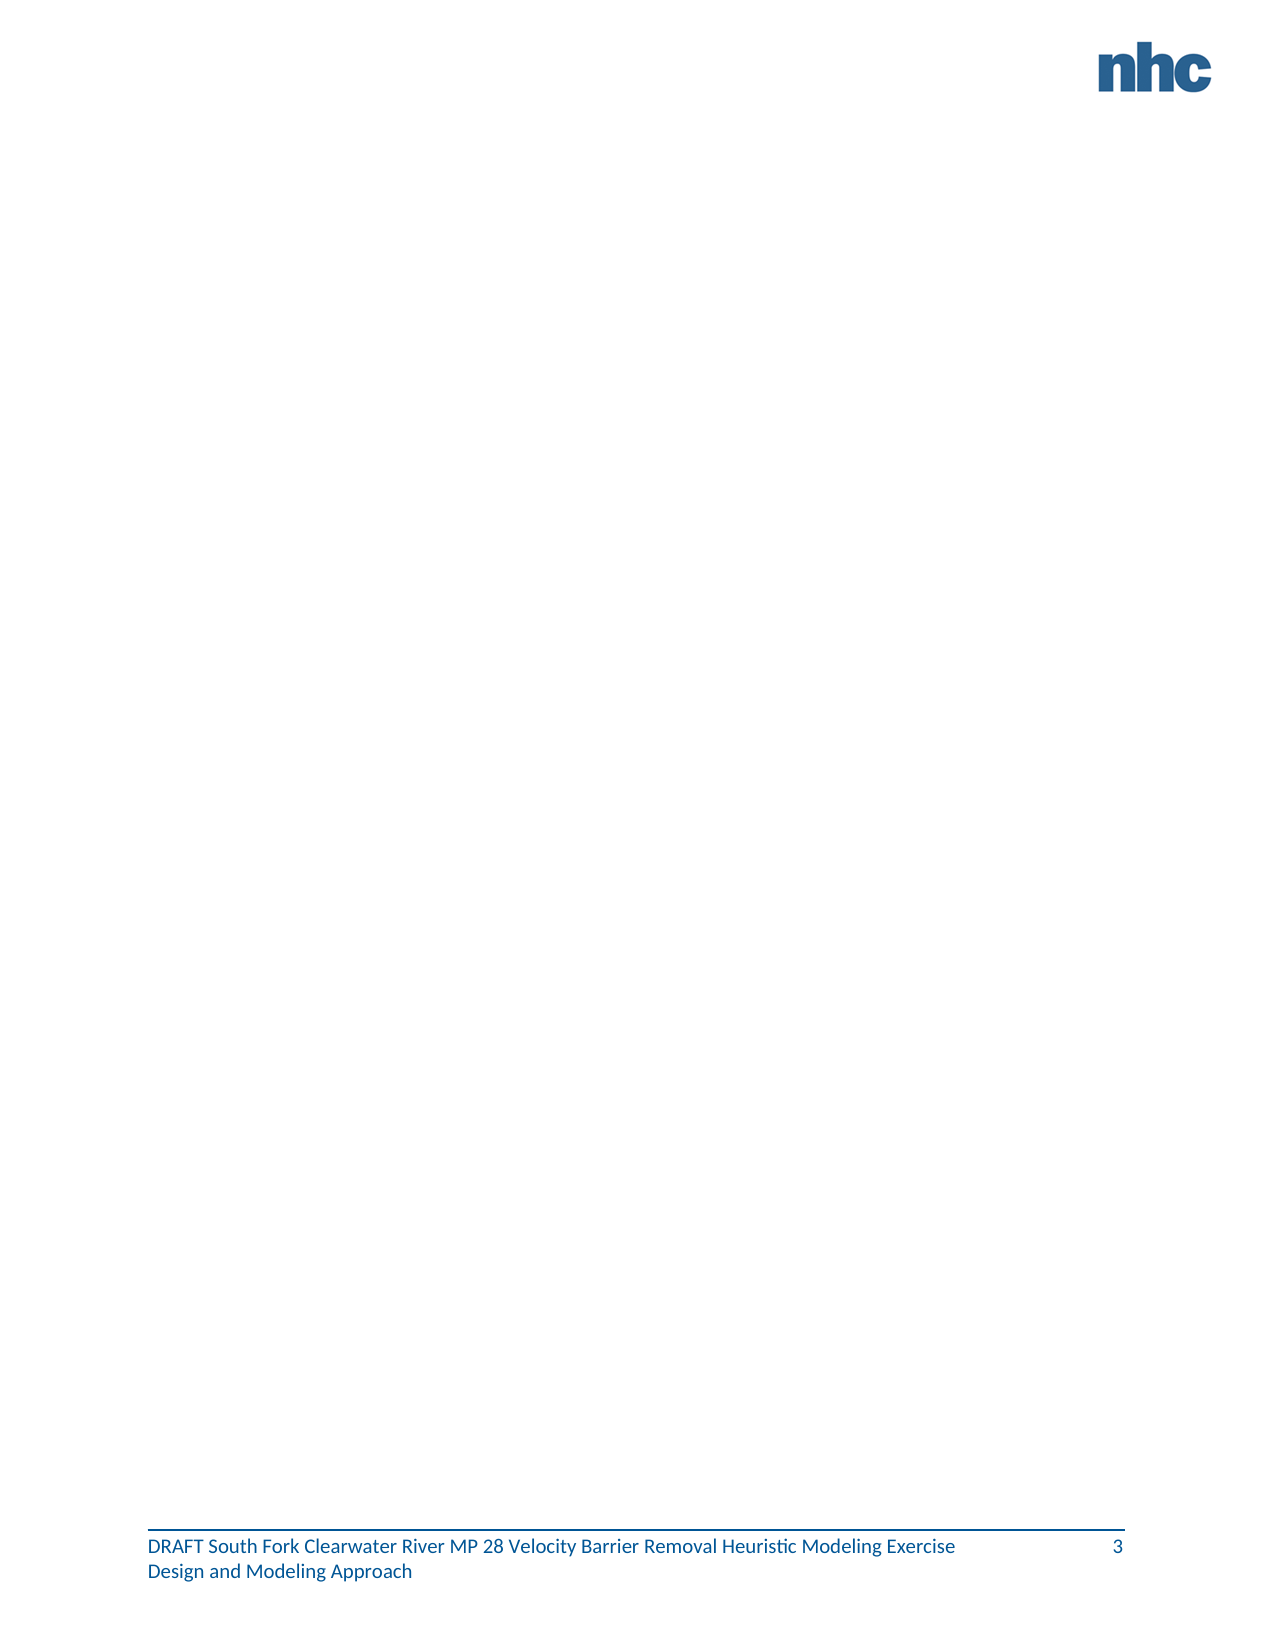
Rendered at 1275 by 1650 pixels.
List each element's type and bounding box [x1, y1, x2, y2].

picture [1095, 37, 1215, 96]
